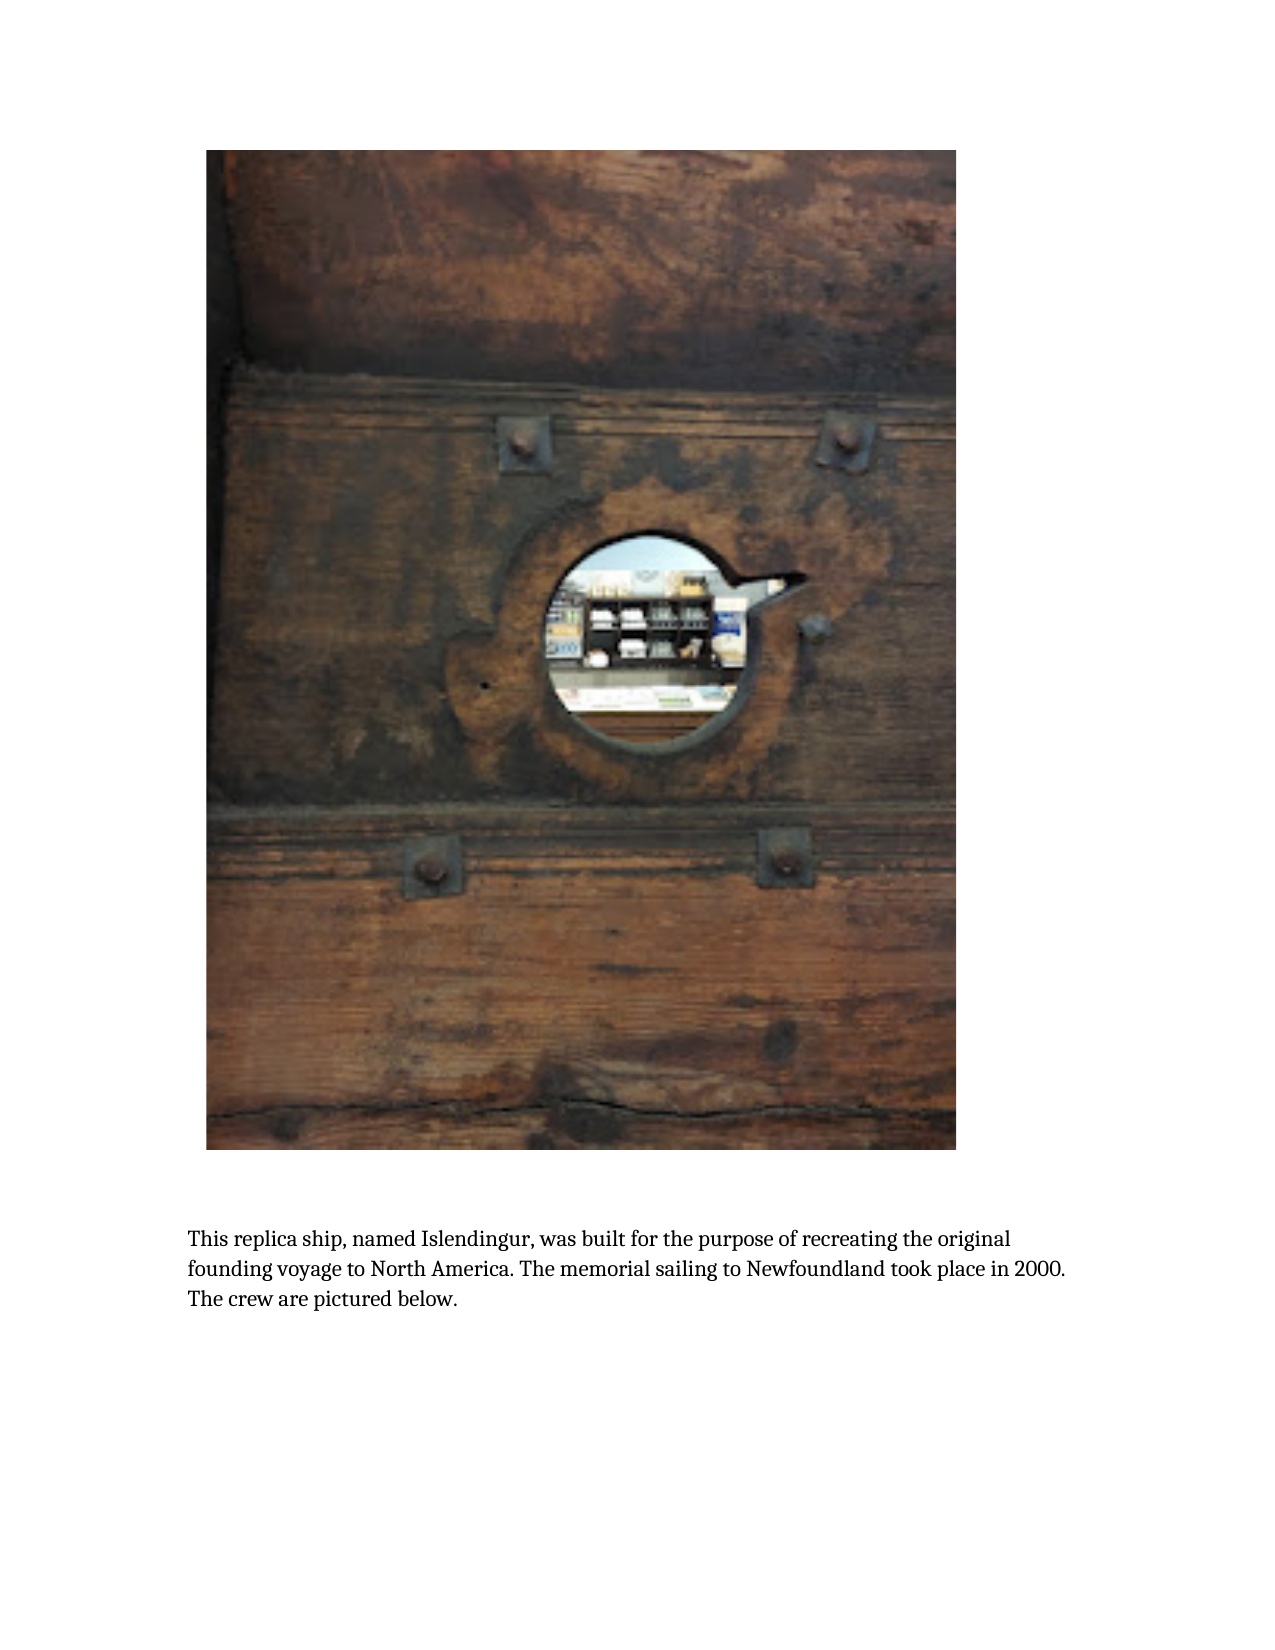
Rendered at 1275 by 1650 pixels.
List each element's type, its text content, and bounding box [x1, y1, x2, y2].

picture [206, 150, 957, 1150]
text This replica ship, named Islendingur, was built for the purpose of recreating the original founding voyage to North America. The memorial sailing to Newfoundland took place in 2000. The crew are pictured below. [187, 1226, 1087, 1312]
